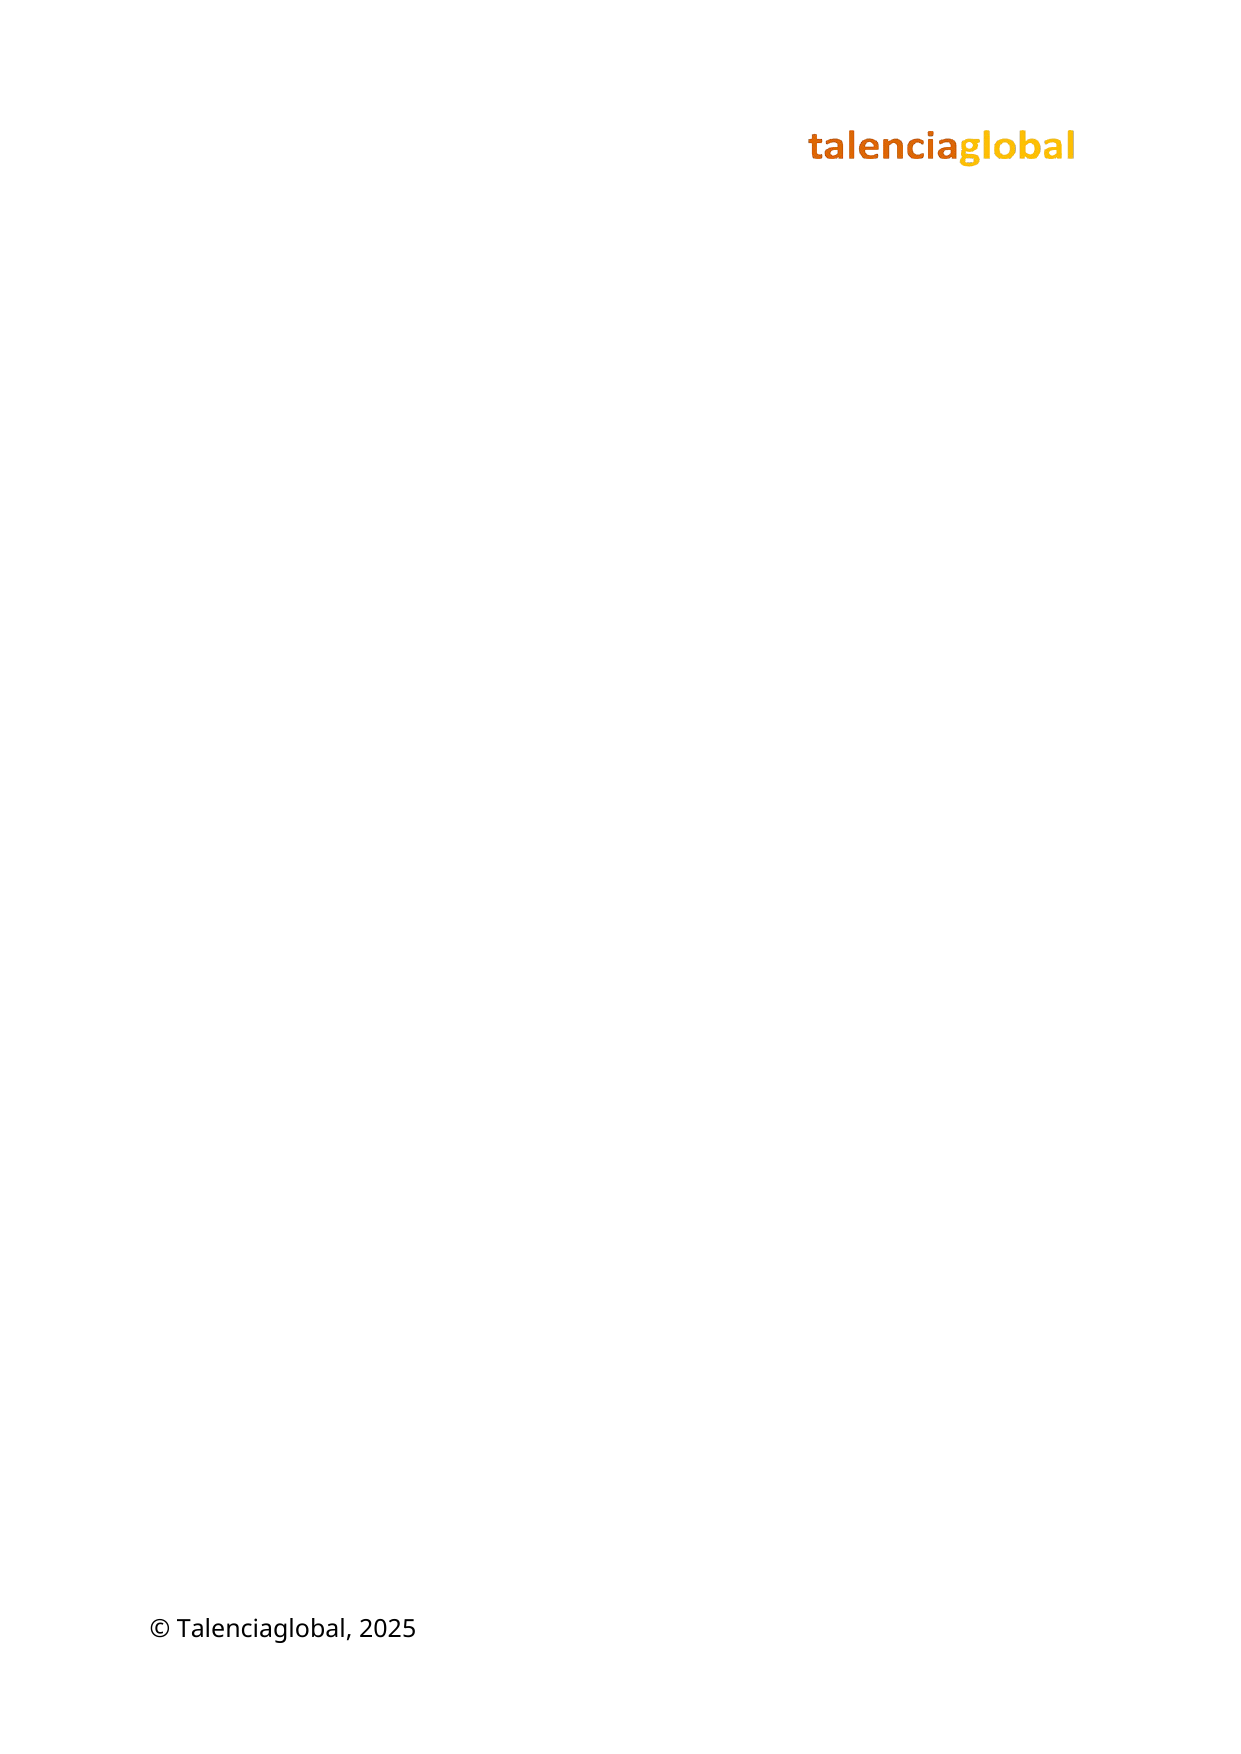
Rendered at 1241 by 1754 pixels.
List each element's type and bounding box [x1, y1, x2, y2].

picture [800, 114, 1089, 176]
